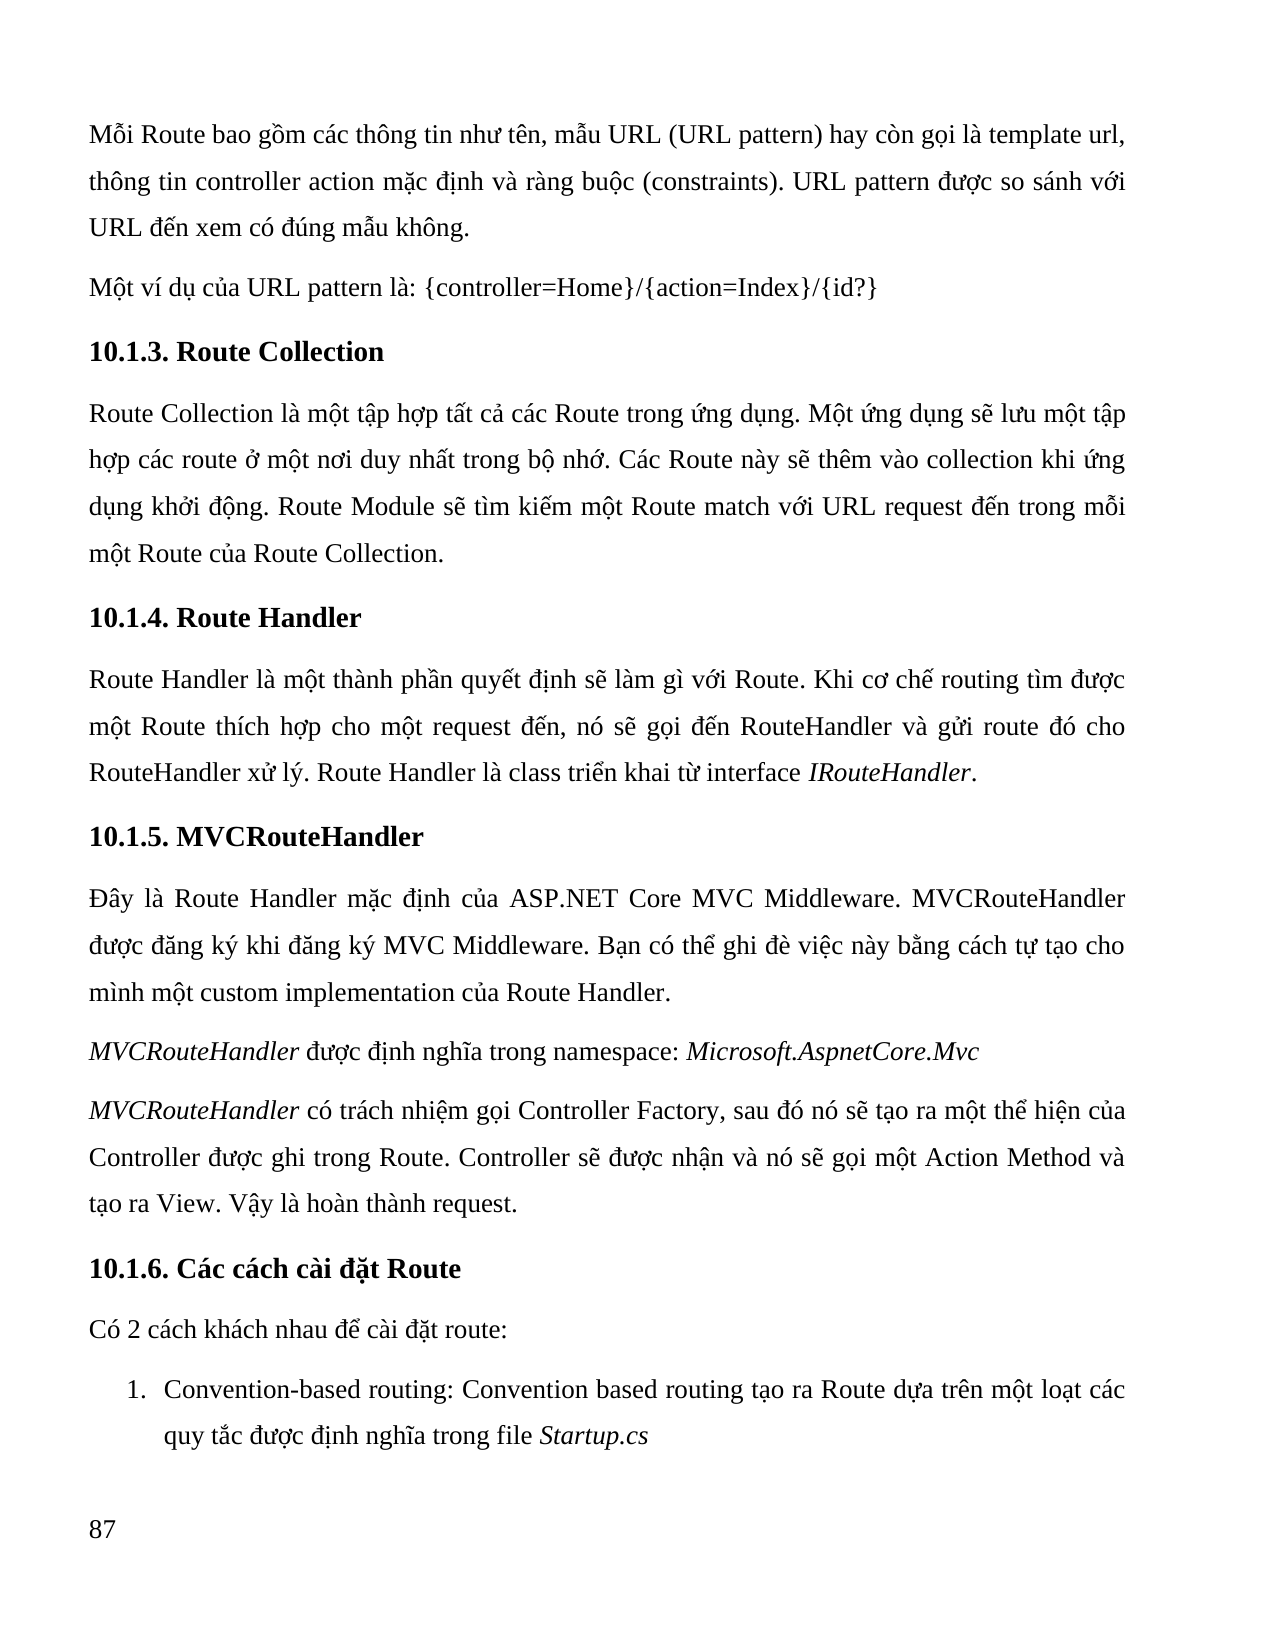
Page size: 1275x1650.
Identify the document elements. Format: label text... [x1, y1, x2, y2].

text MVCRouteHandler được định nghĩa trong namespace: Microsoft.AspnetCore.Mvc [89, 1035, 1127, 1066]
text Route Collection là một tập hợp tất cả các Route trong ứng dụng. Một ứng dụng sẽ lưu một tập hợp các route ở một nơi duy nhất trong bộ nhớ. Các Route này sẽ thêm vào collection khi ứng dụng khởi động. Route Module sẽ tìm kiếm một Route match với URL request đến trong mỗi một Route của Route Collection. [89, 397, 1127, 568]
text MVCRouteHandler có trách nhiệm gọi Controller Factory, sau đó nó sẽ tạo ra một thể hiện của Controller được ghi trong Route. Controller sẽ được nhận và nó sẽ gọi một Action Method và tạo ra View. Vậy là hoàn thành request. [89, 1094, 1127, 1218]
text Đây là Route Handler mặc định của ASP.NET Core MVC Middleware. MVCRouteHandler được đăng ký khi đăng ký MVC Middleware. Bạn có thể ghi đè việc này bằng cách tự tạo cho mình một custom implementation của Route Handler. [89, 882, 1127, 1007]
text Mỗi Route bao gồm các thông tin như tên, mẫu URL (URL pattern) hay còn gọi là template url, thông tin controller action mặc định và ràng buộc (constraints). URL pattern được so sánh với URL đến xem có đúng mẫu không. [89, 118, 1127, 243]
subtitle 10.1.3. Route Collection [89, 334, 1127, 367]
subtitle 10.1.4. Route Handler [89, 600, 1127, 634]
text Có 2 cách khách nhau để cài đặt route: [89, 1313, 1127, 1345]
subtitle 10.1.6. Các cách cài đặt Route [89, 1251, 1127, 1284]
text Một ví dụ của URL pattern là: {controller=Home}/{action=Index}/{id?} [89, 271, 1127, 302]
list Convention-based routing: Convention based routing tạo ra Route dựa trên một loạt các quy tắc được định nghĩa trong file Startup.cs [126, 1373, 1127, 1451]
subtitle 10.1.5. MVCRouteHandler [89, 819, 1127, 853]
text Route Handler là một thành phần quyết định sẽ làm gì với Route. Khi cơ chế routing tìm được một Route thích hợp cho một request đến, nó sẽ gọi đến RouteHandler và gửi route đó cho RouteHandler xử lý. Route Handler là class triển khai từ interface IRouteHandler. [89, 663, 1127, 787]
